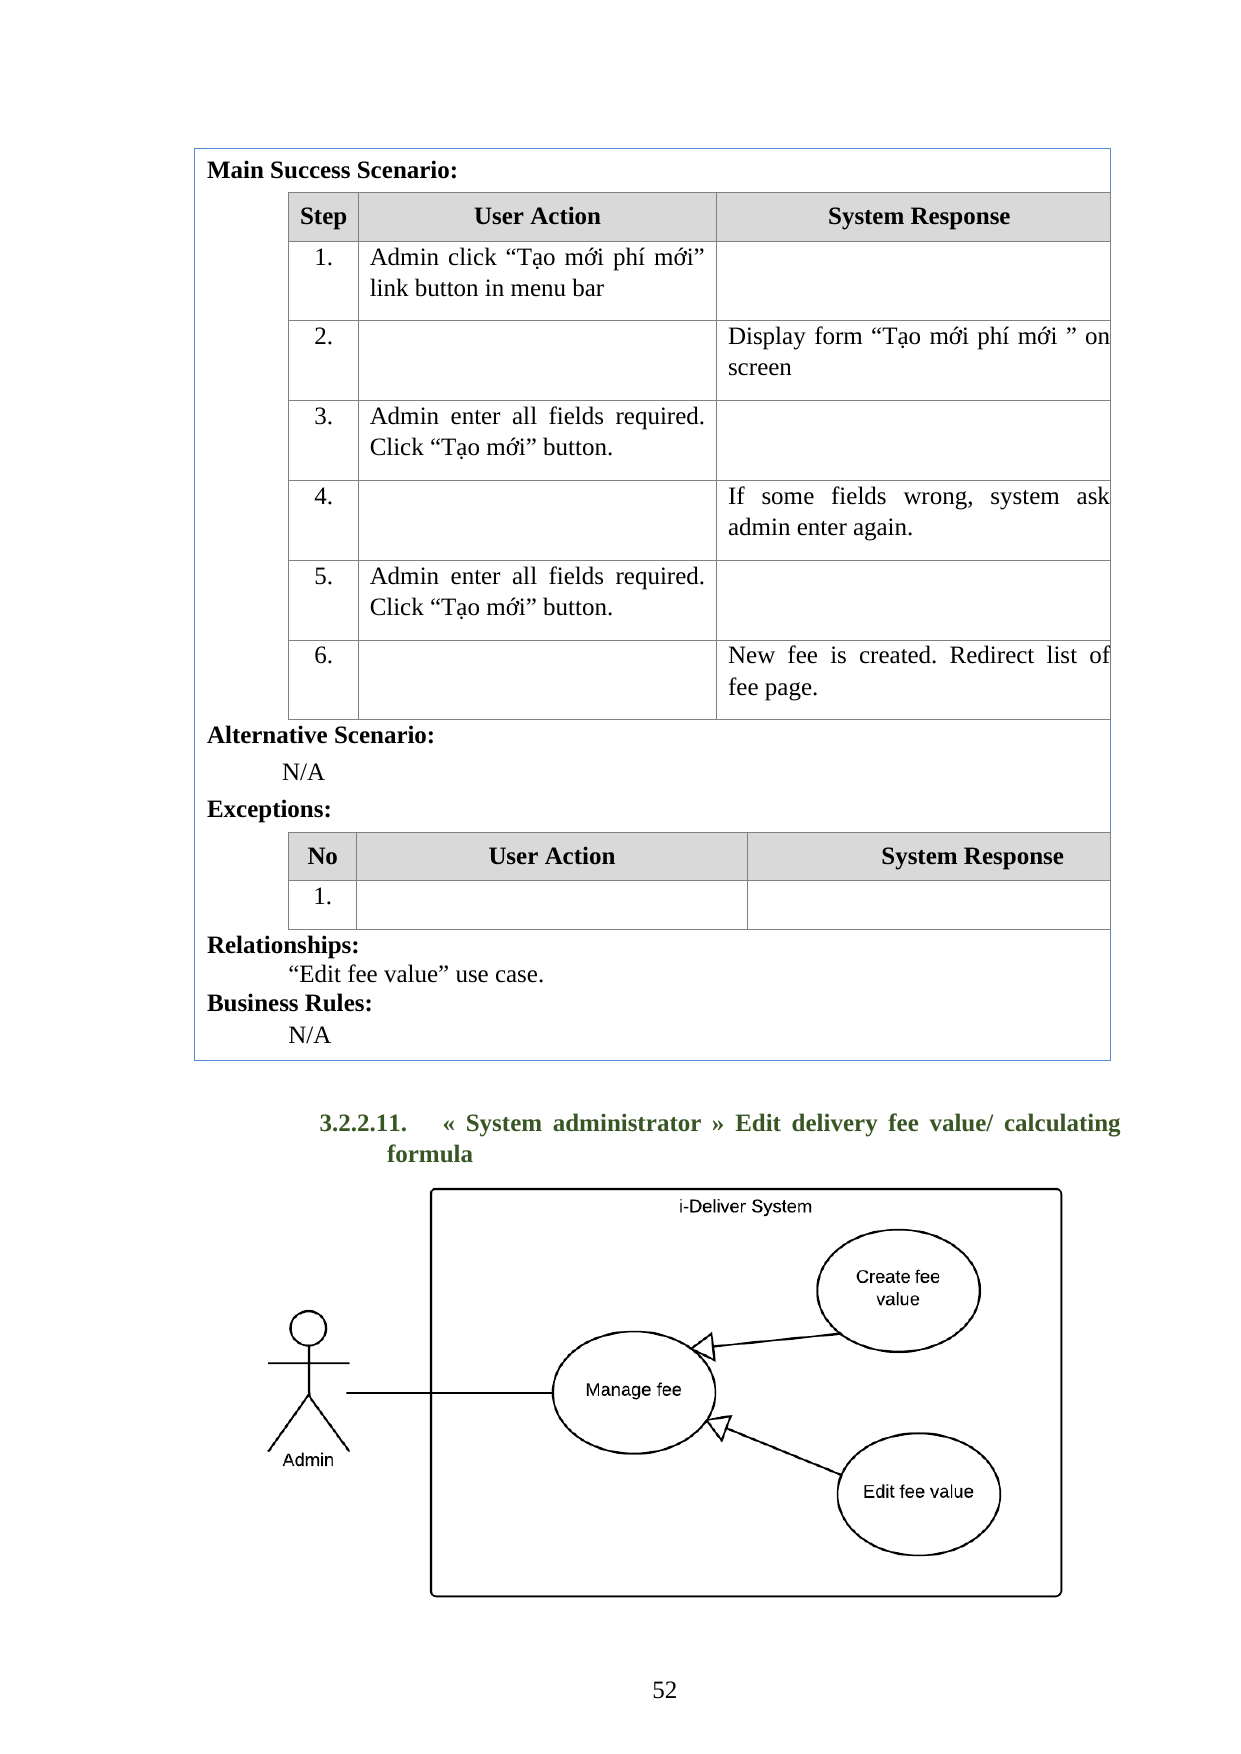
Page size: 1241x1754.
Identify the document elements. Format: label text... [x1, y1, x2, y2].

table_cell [195, 149, 1110, 1059]
picture [260, 1182, 1069, 1604]
subtitle « System administrator » Edit delivery fee value/ calculating formula [319, 1108, 1122, 1168]
